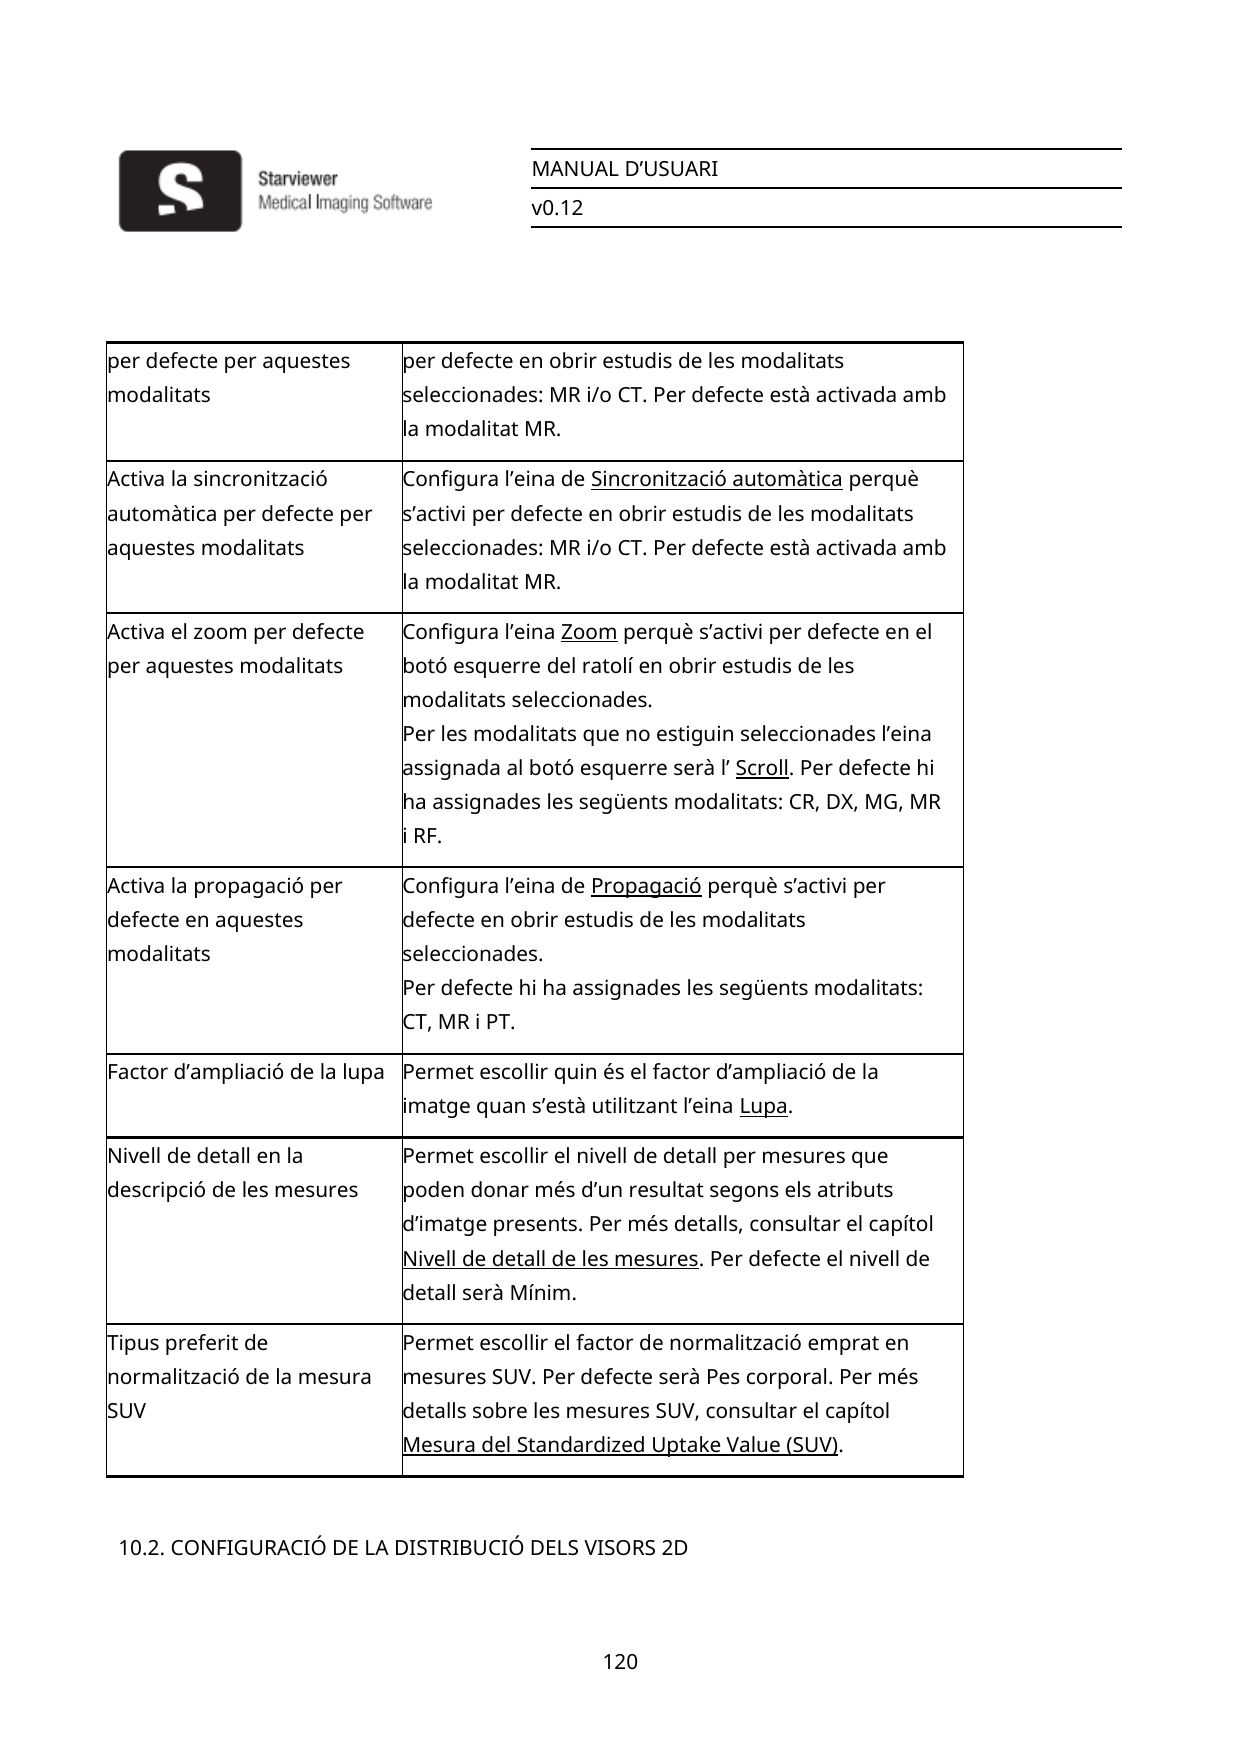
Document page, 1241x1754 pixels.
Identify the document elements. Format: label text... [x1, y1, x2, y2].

table_cell Activa la propagació per defecte en aquestes modalitats [107, 868, 402, 1052]
table_cell Activa el zoom per defecte per aquestes modalitats [107, 614, 402, 866]
table_cell Factor d’ampliació de la lupa [107, 1055, 402, 1136]
table_cell Permet escollir el factor de normalització emprat en mesures SUV. Per defecte serà Pes corporal. Per més detalls sobre les mesures SUV, consultar el capítol Mesura del Standardized Uptake Value (SUV). [403, 1325, 963, 1475]
table_cell Configura l’eina de Propagació perquè s’activi per defecte en obrir estudis de les modalitats seleccionades. Per defecte hi ha assignades les següents modalitats: CT, MR i PT. [403, 868, 963, 1052]
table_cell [403, 344, 963, 459]
table_cell Configura l’eina de Sincronització automàtica perquè s’activi per defecte en obrir estudis de les modalitats seleccionades: MR i/o CT. Per defecte està activada amb la modalitat MR. [403, 462, 963, 612]
table_cell Activa la sincronització automàtica per defecte per aquestes modalitats [107, 462, 402, 612]
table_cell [107, 344, 402, 459]
table_cell Permet escollir el nivell de detall per mesures que poden donar més d’un resultat segons els atributs d’imatge presents. Per més detalls, consultar el capítol Nivell de detall de les mesures. Per defecte el nivell de detall serà Mínim. [403, 1139, 963, 1323]
table_cell Configura l’eina Zoom perquè s’activi per defecte en el botó esquerre del ratolí en obrir estudis de les modalitats seleccionades. Per les modalitats que no estiguin seleccionades l’eina assignada al botó esquerre serà l’ Scroll. Per defecte hi ha assignades les següents modalitats: CR, DX, MG, MR i RF. [403, 614, 963, 866]
table_cell Nivell de detall en la descripció de les mesures [107, 1139, 402, 1323]
table_cell Permet escollir quin és el factor d’ampliació de la imatge quan s’està utilitzant l’eina Lupa. [403, 1055, 963, 1136]
subtitle Configuració de la distribució dels visors 2D [118, 1533, 1122, 1561]
table_cell Tipus preferit de normalització de la mesura SUV [107, 1325, 402, 1475]
